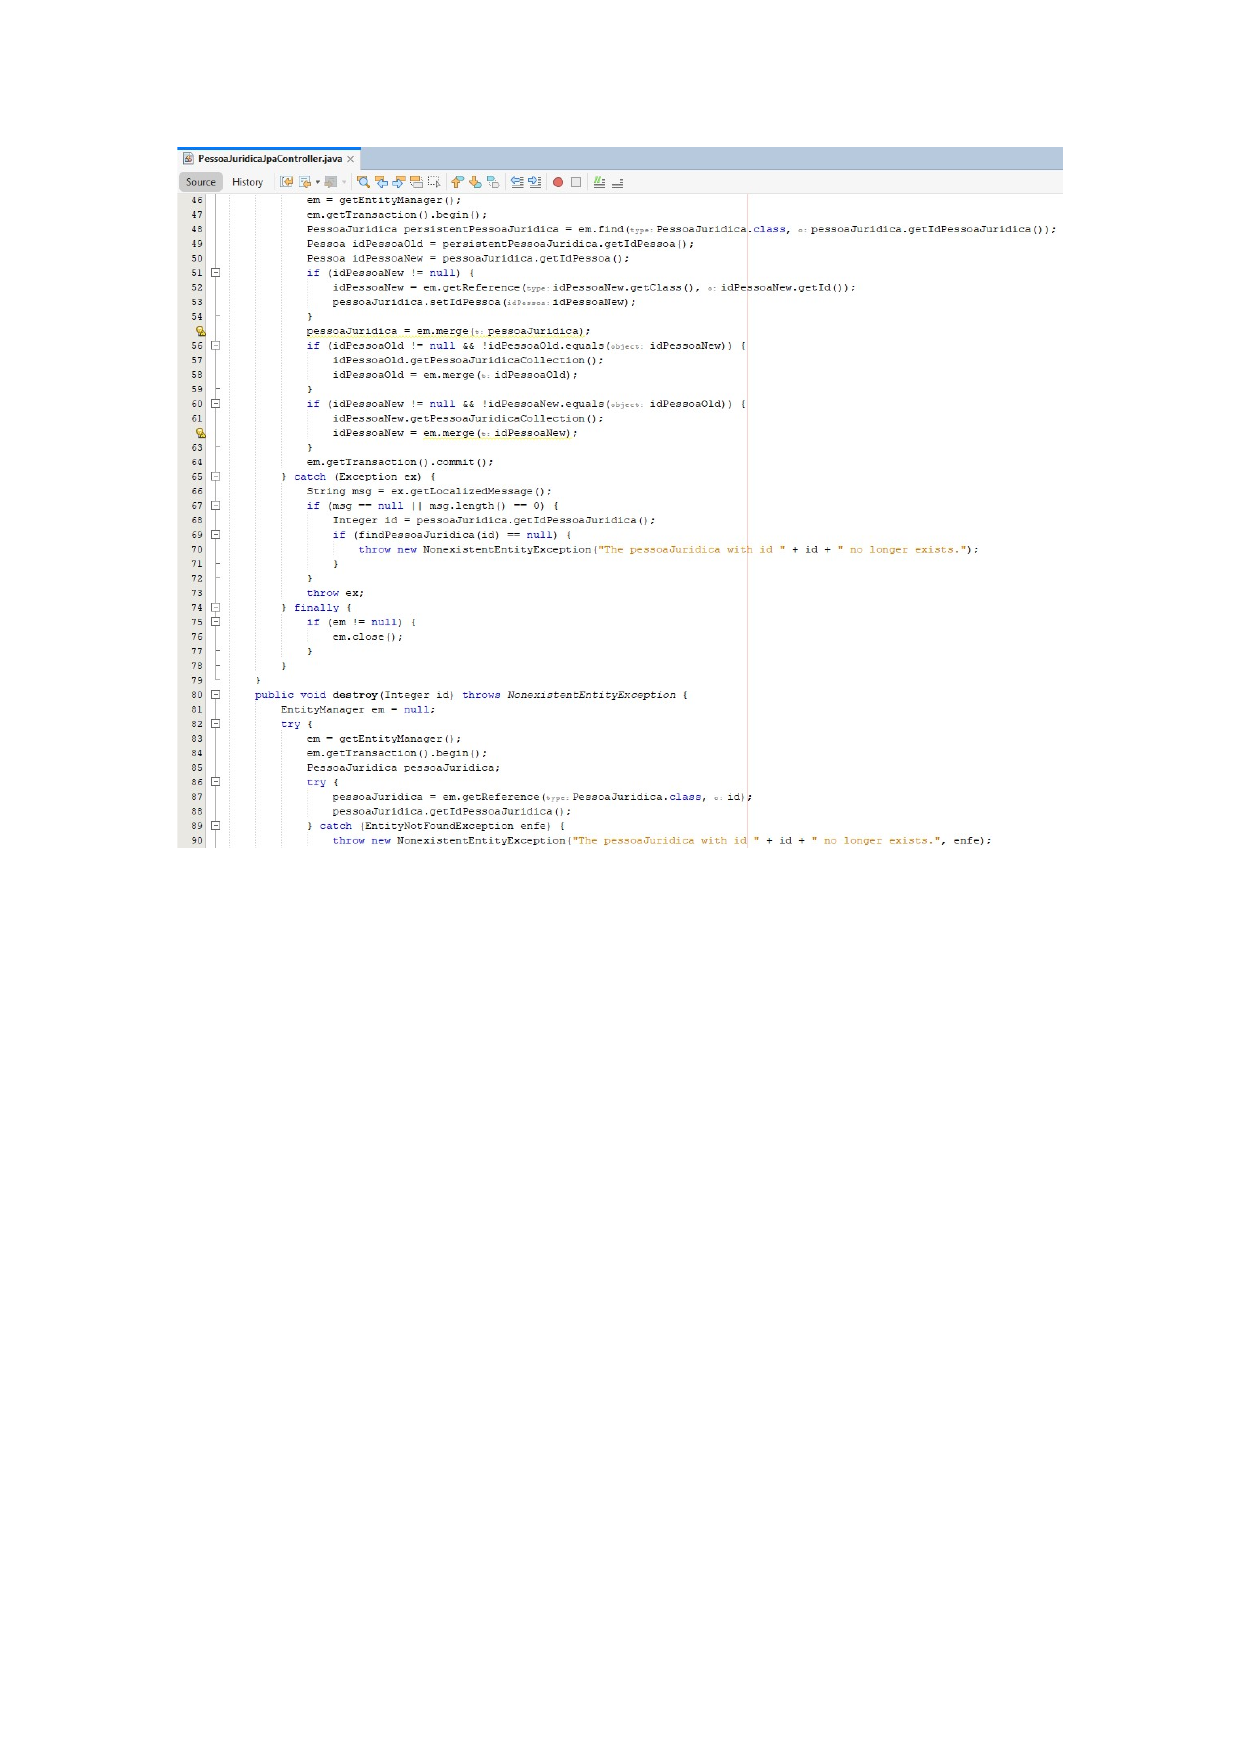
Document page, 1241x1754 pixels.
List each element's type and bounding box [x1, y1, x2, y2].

picture [177, 147, 1063, 848]
